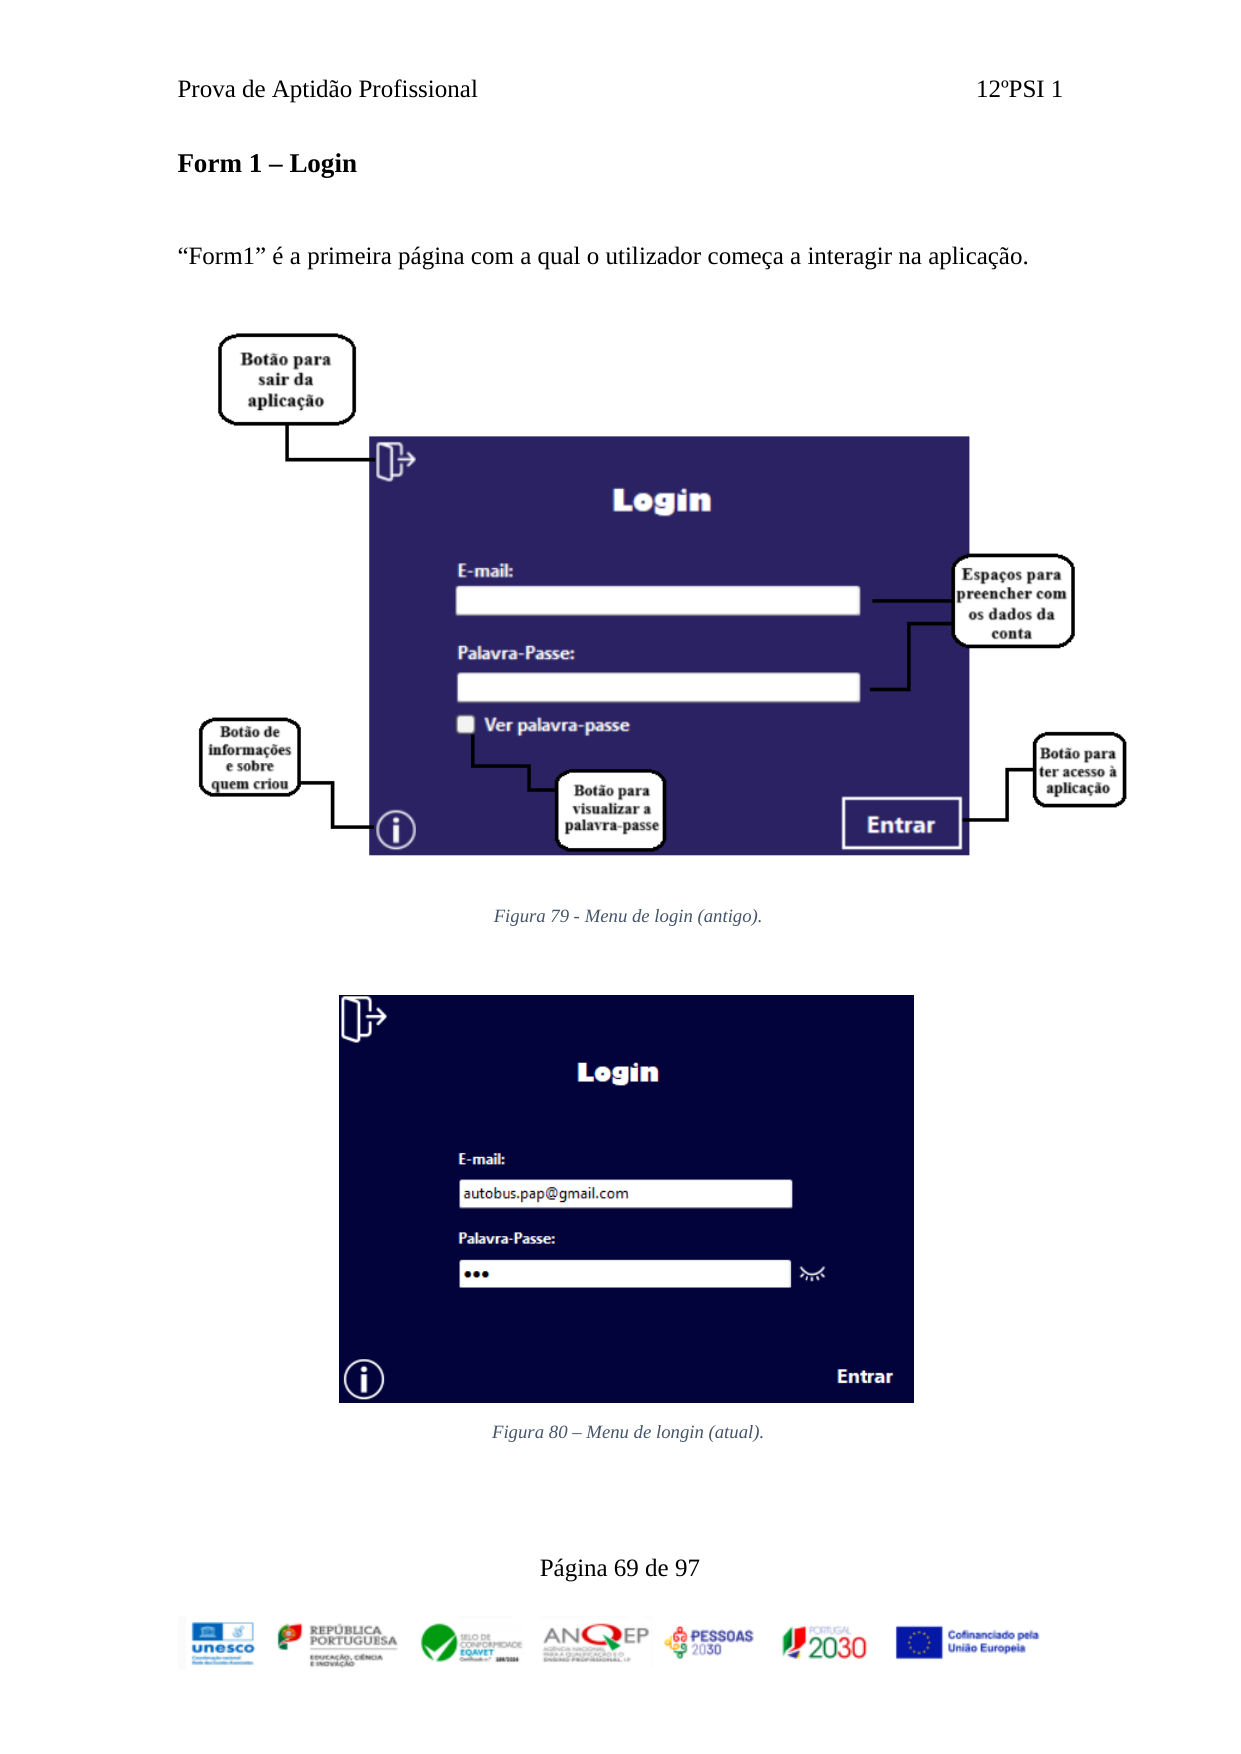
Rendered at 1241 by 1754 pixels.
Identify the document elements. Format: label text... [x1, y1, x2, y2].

picture [177, 328, 1139, 891]
picture [331, 991, 927, 1406]
picture [177, 1615, 1084, 1677]
text “Form1” é a primeira página com a qual o utilizador começa a interagir na aplicação. [177, 198, 1063, 270]
text Figura 80 – Menu de longin (atual). [195, 1421, 1063, 1443]
text Form 1 – Login [177, 148, 1063, 179]
